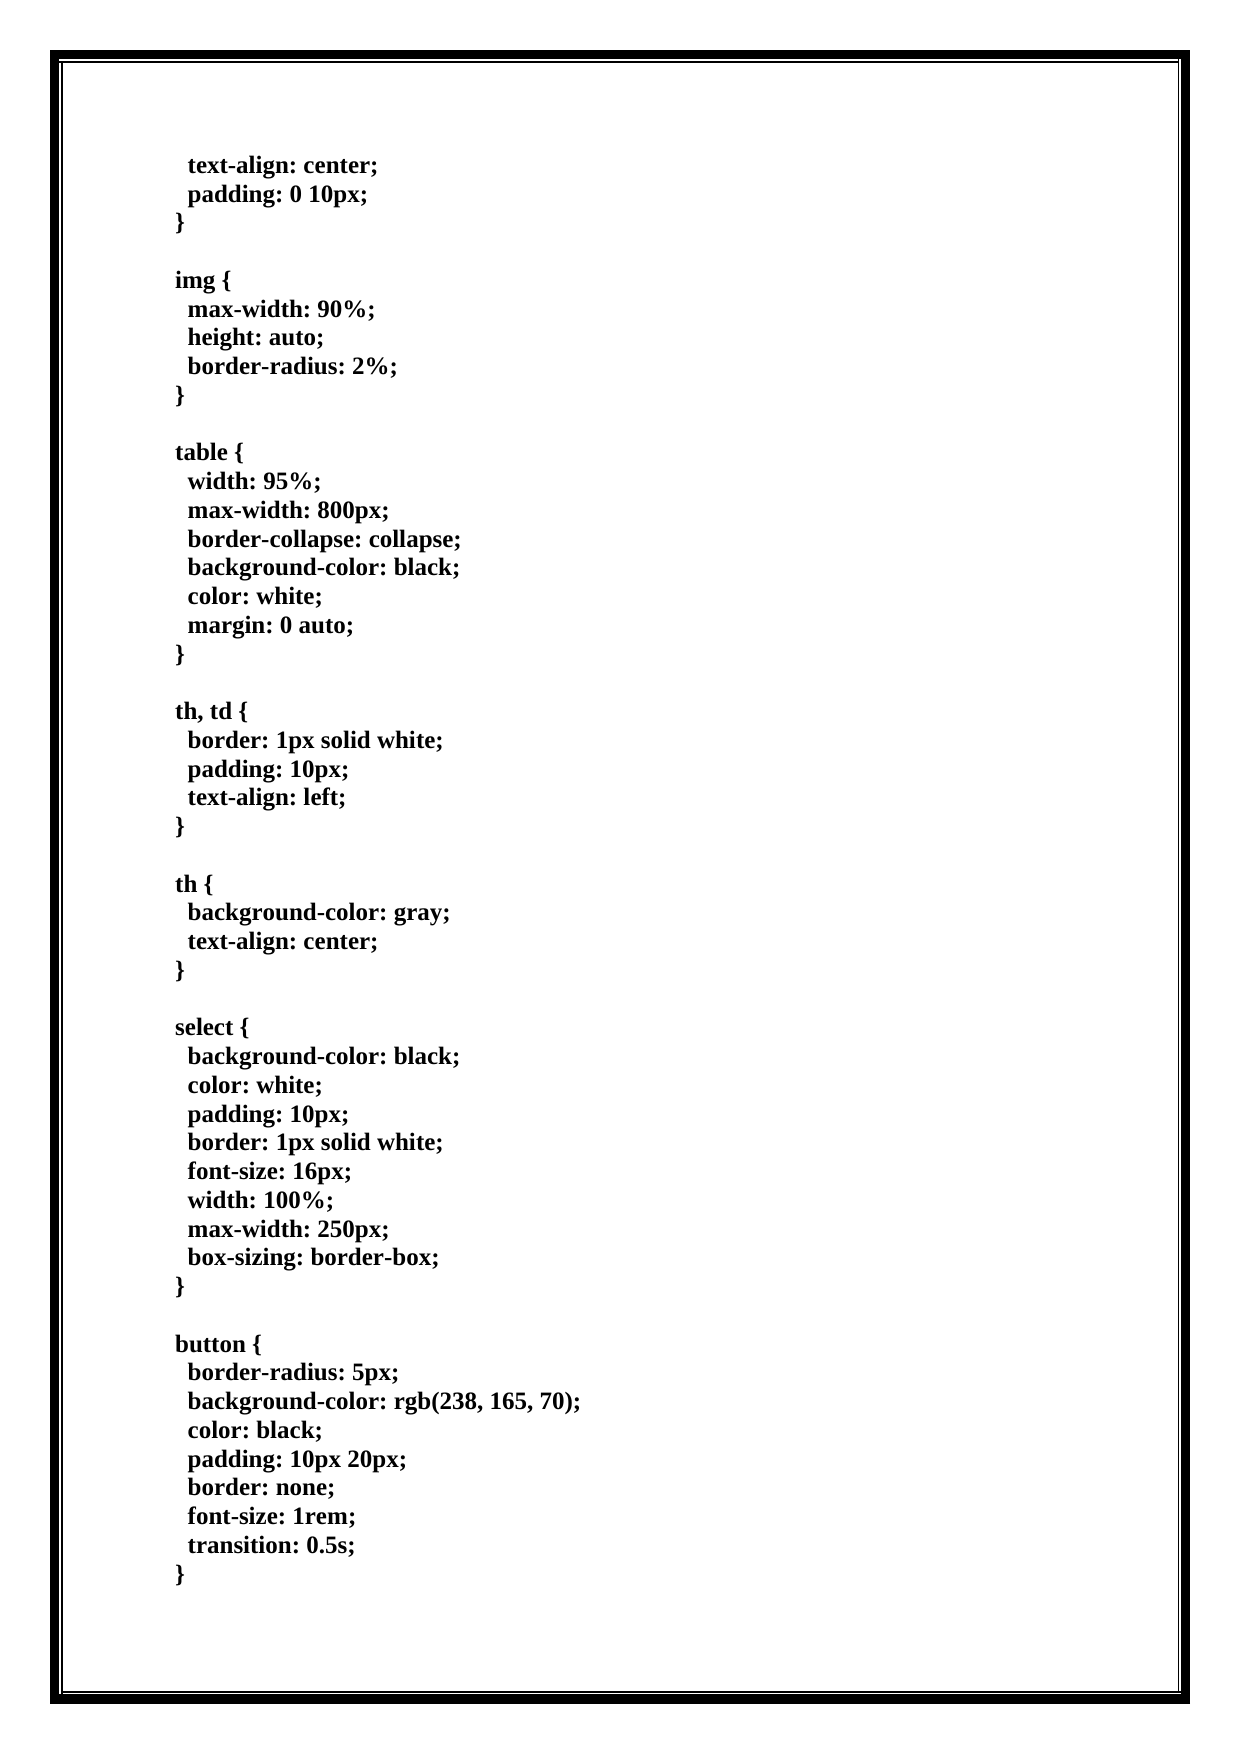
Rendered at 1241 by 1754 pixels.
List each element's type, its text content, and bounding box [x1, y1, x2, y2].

text font-size: 1rem; [150, 1501, 1090, 1530]
text margin: 0 auto; [150, 610, 1090, 639]
text box-sizing: border-box; [150, 1242, 1090, 1271]
text } [150, 1559, 1090, 1587]
text background-color: black; [150, 1041, 1090, 1070]
text width: 100%; [150, 1185, 1090, 1214]
text color: black; [150, 1415, 1090, 1444]
text } [150, 955, 1090, 984]
text } [150, 811, 1090, 840]
text background-color: black; [150, 552, 1090, 581]
text table { [150, 437, 1090, 466]
text } [150, 380, 1090, 409]
text border: 1px solid white; [150, 1127, 1090, 1156]
text text-align: center; [150, 150, 1090, 179]
text max-width: 800px; [150, 495, 1090, 524]
text transition: 0.5s; [150, 1530, 1090, 1559]
text background-color: rgb(238, 165, 70); [150, 1386, 1090, 1415]
text color: white; [150, 581, 1090, 610]
text select { [150, 1012, 1090, 1041]
text height: auto; [150, 322, 1090, 351]
text th { [150, 869, 1090, 897]
text border: 1px solid white; [150, 725, 1090, 754]
text background-color: gray; [150, 897, 1090, 926]
text font-size: 16px; [150, 1156, 1090, 1185]
text } [150, 1271, 1090, 1300]
text padding: 10px 20px; [150, 1444, 1090, 1472]
text width: 95%; [150, 466, 1090, 495]
text text-align: left; [150, 782, 1090, 811]
text img { [150, 265, 1090, 294]
text text-align: center; [150, 926, 1090, 955]
text padding: 10px; [150, 1099, 1090, 1127]
text th, td { [150, 696, 1090, 725]
text padding: 10px; [150, 754, 1090, 782]
text border: none; [150, 1472, 1090, 1501]
text button { [150, 1329, 1090, 1357]
text padding: 0 10px; [150, 179, 1090, 207]
text } [150, 639, 1090, 667]
text } [150, 207, 1090, 236]
text max-width: 250px; [150, 1214, 1090, 1242]
text border-radius: 5px; [150, 1357, 1090, 1386]
text max-width: 90%; [150, 294, 1090, 322]
text border-radius: 2%; [150, 351, 1090, 380]
text border-collapse: collapse; [150, 524, 1090, 552]
text color: white; [150, 1070, 1090, 1099]
